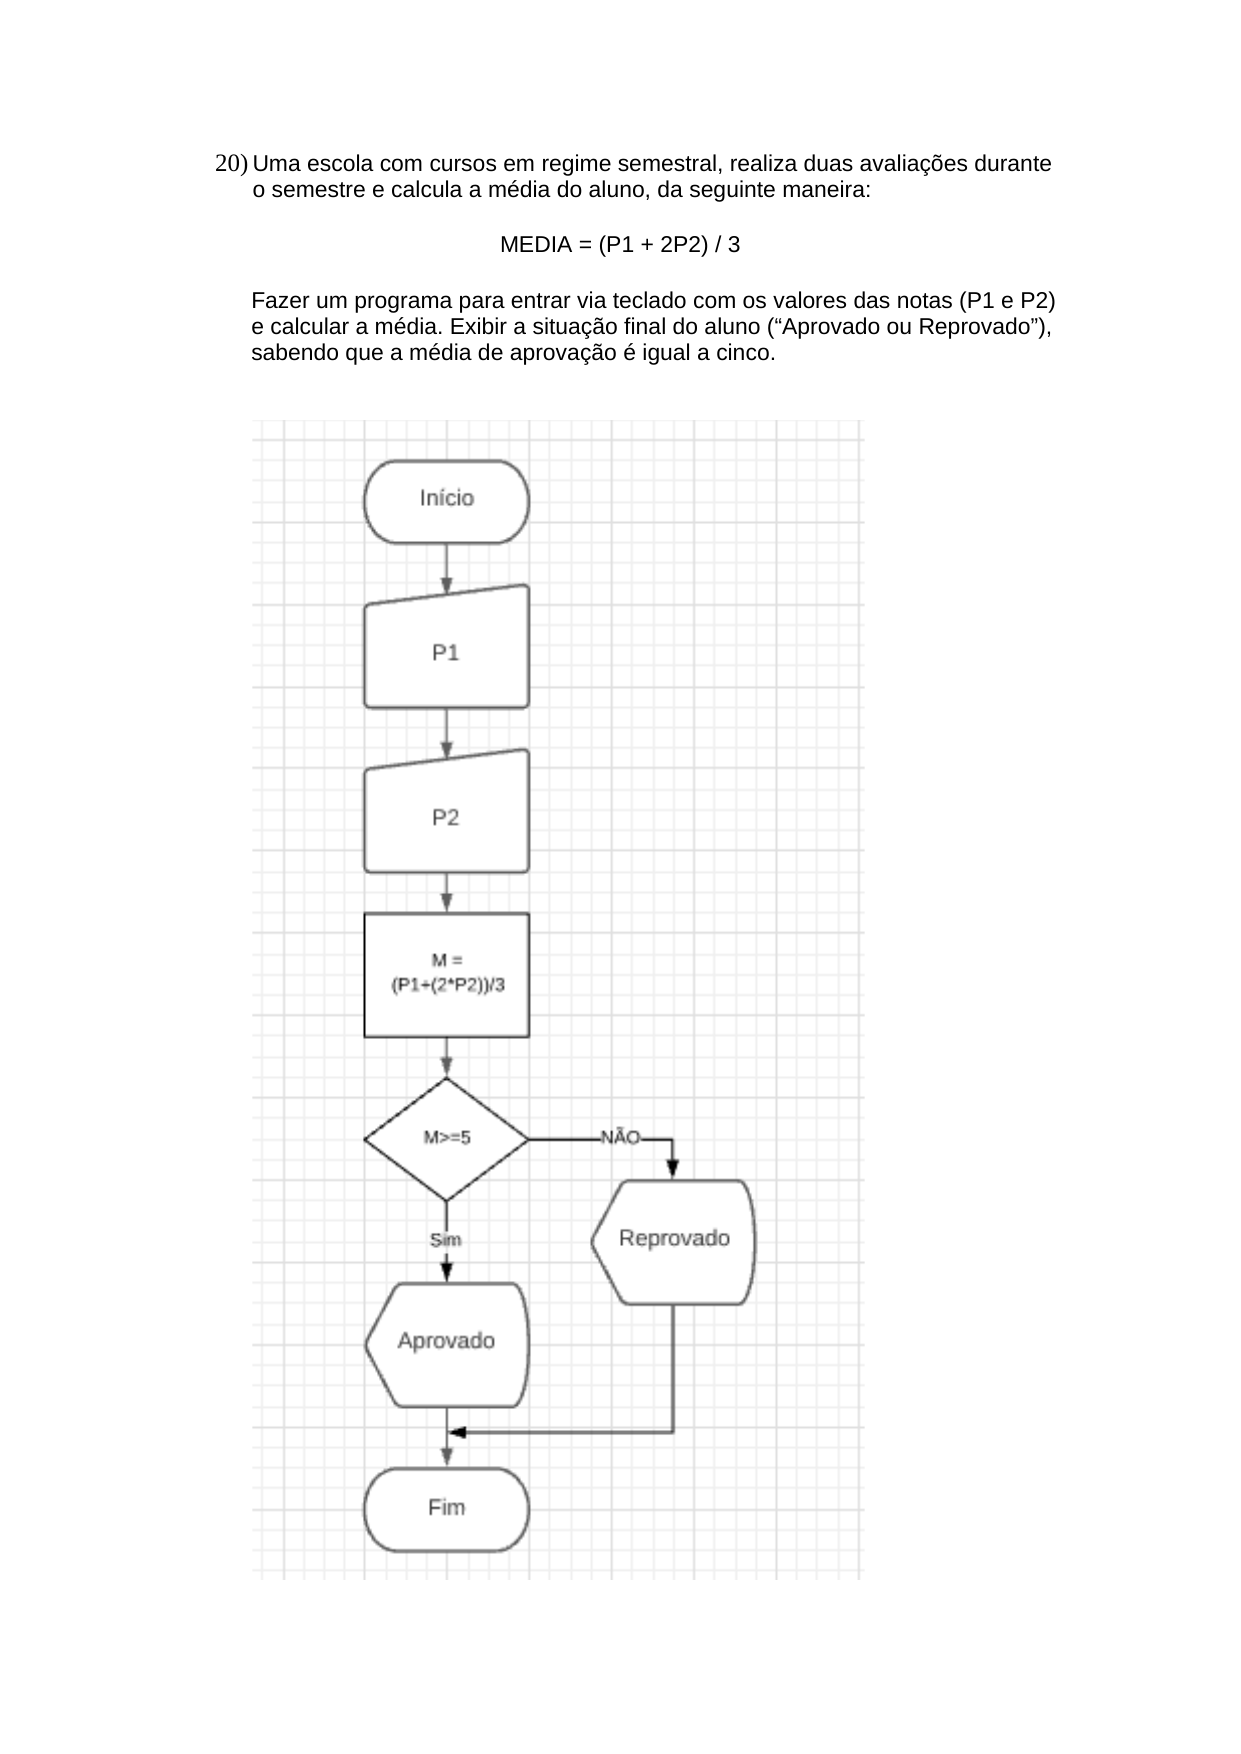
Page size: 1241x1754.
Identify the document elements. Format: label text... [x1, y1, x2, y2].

picture [252, 420, 865, 1580]
text Fazer um programa para entrar via teclado com os valores das notas (P1 e P2) e calcular a média. Exibir a situação final do aluno (“Aprovado ou Reprovado”), sabendo que a média de aprovação é igual a cinco. [251, 287, 1063, 366]
text MEDIA = (P1 + 2P2) / 3 [177, 231, 1063, 258]
list Uma escola com cursos em regime semestral, realiza duas avaliações durante o semestre e calcula a média do aluno, da seguinte maneira: [215, 148, 1063, 203]
